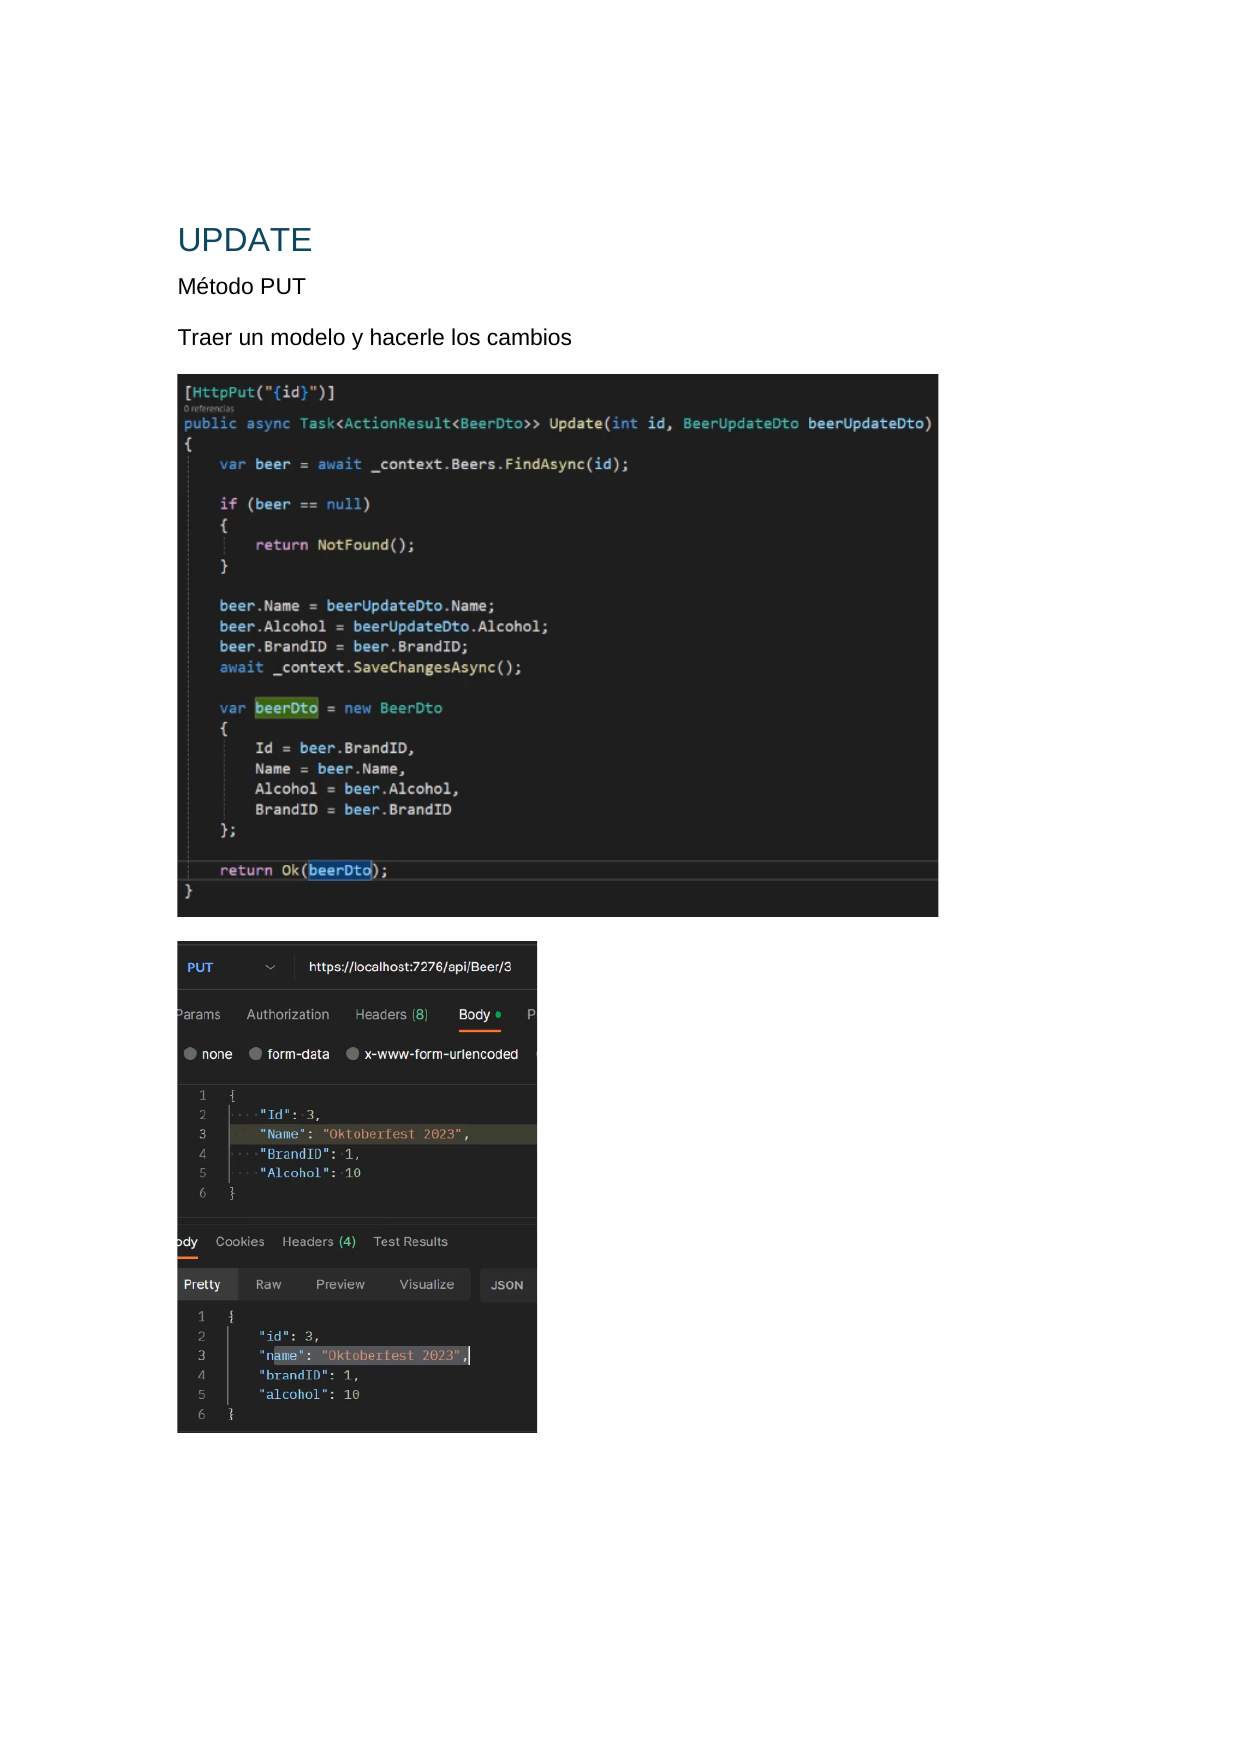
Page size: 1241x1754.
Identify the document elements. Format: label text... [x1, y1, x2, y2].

text Traer un modelo y hacerle los cambios [177, 324, 1152, 350]
text Método PUT [177, 273, 1152, 299]
picture [177, 941, 538, 1433]
subtitle UPDATE [177, 220, 1152, 259]
picture [177, 374, 939, 917]
